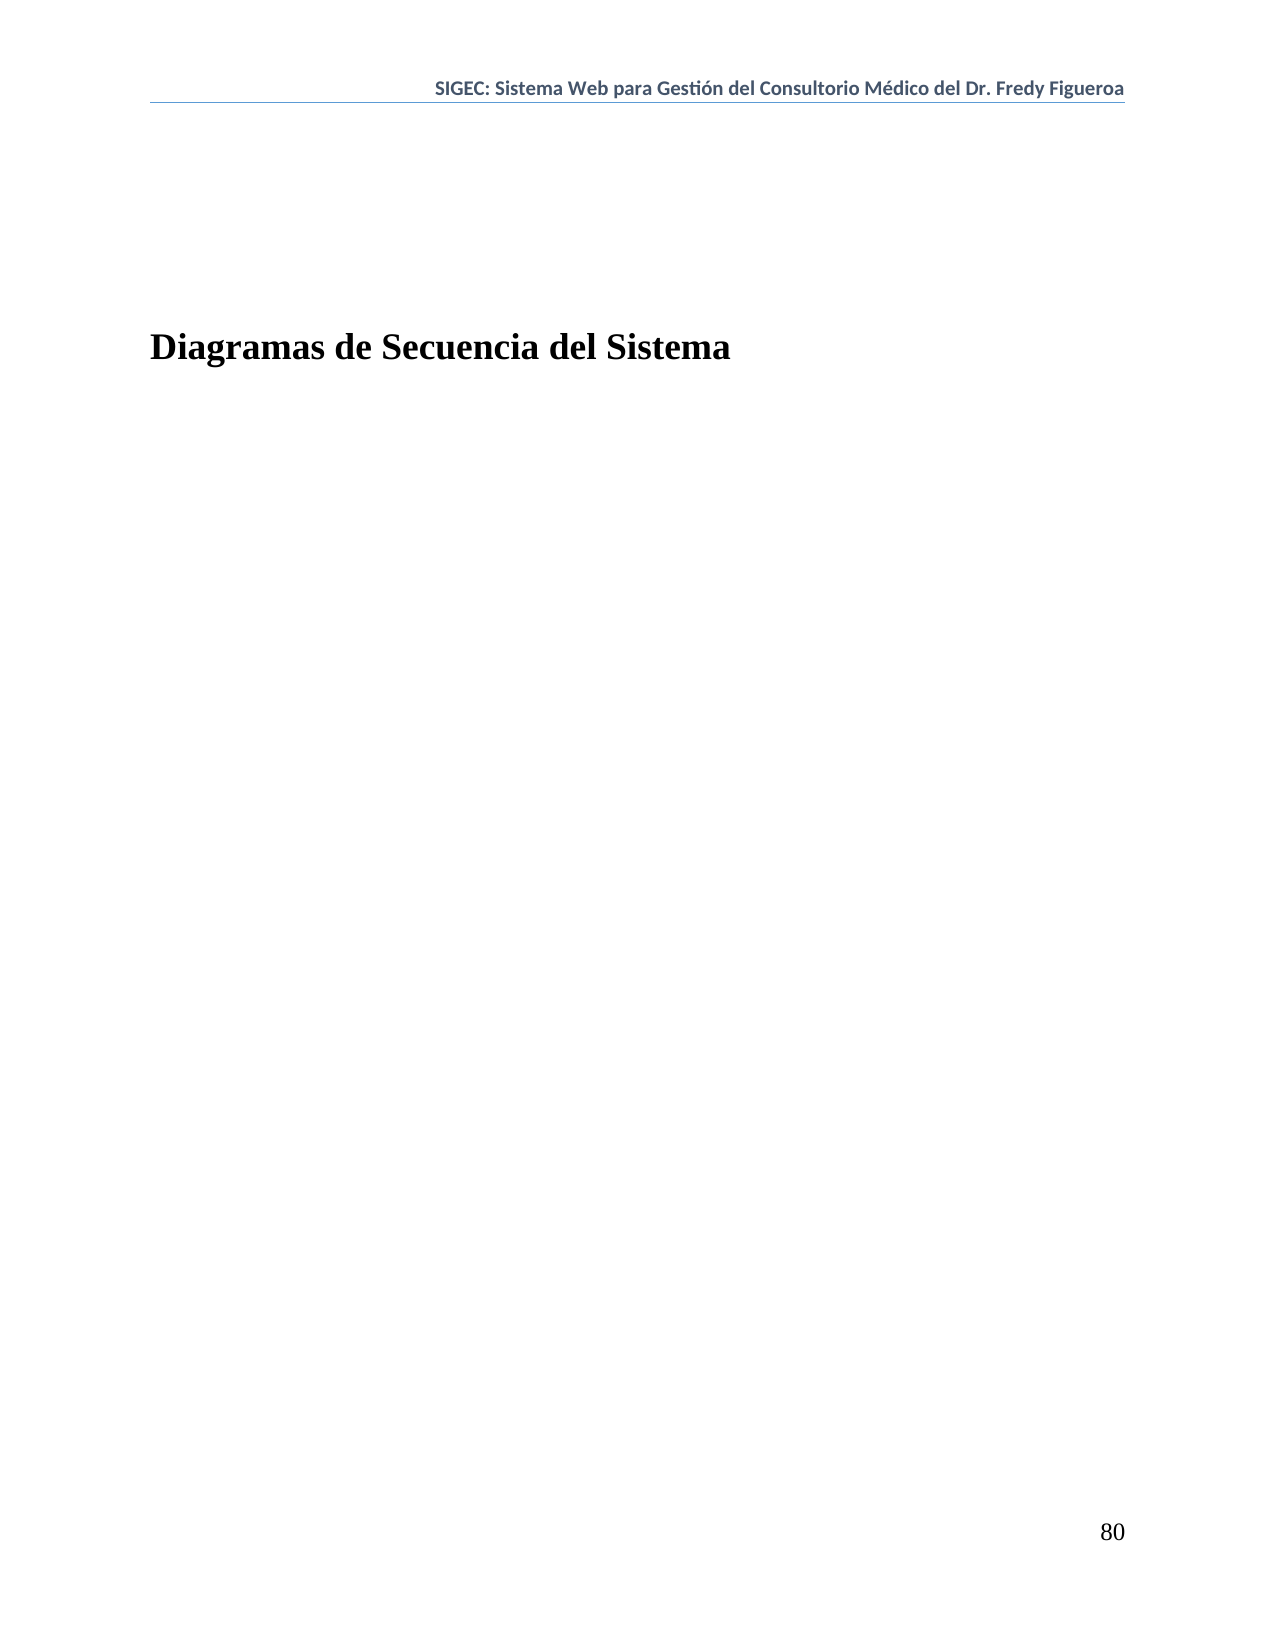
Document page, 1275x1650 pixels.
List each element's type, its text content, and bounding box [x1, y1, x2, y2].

subtitle Diagramas de Secuencia del Sistema [150, 324, 1125, 367]
